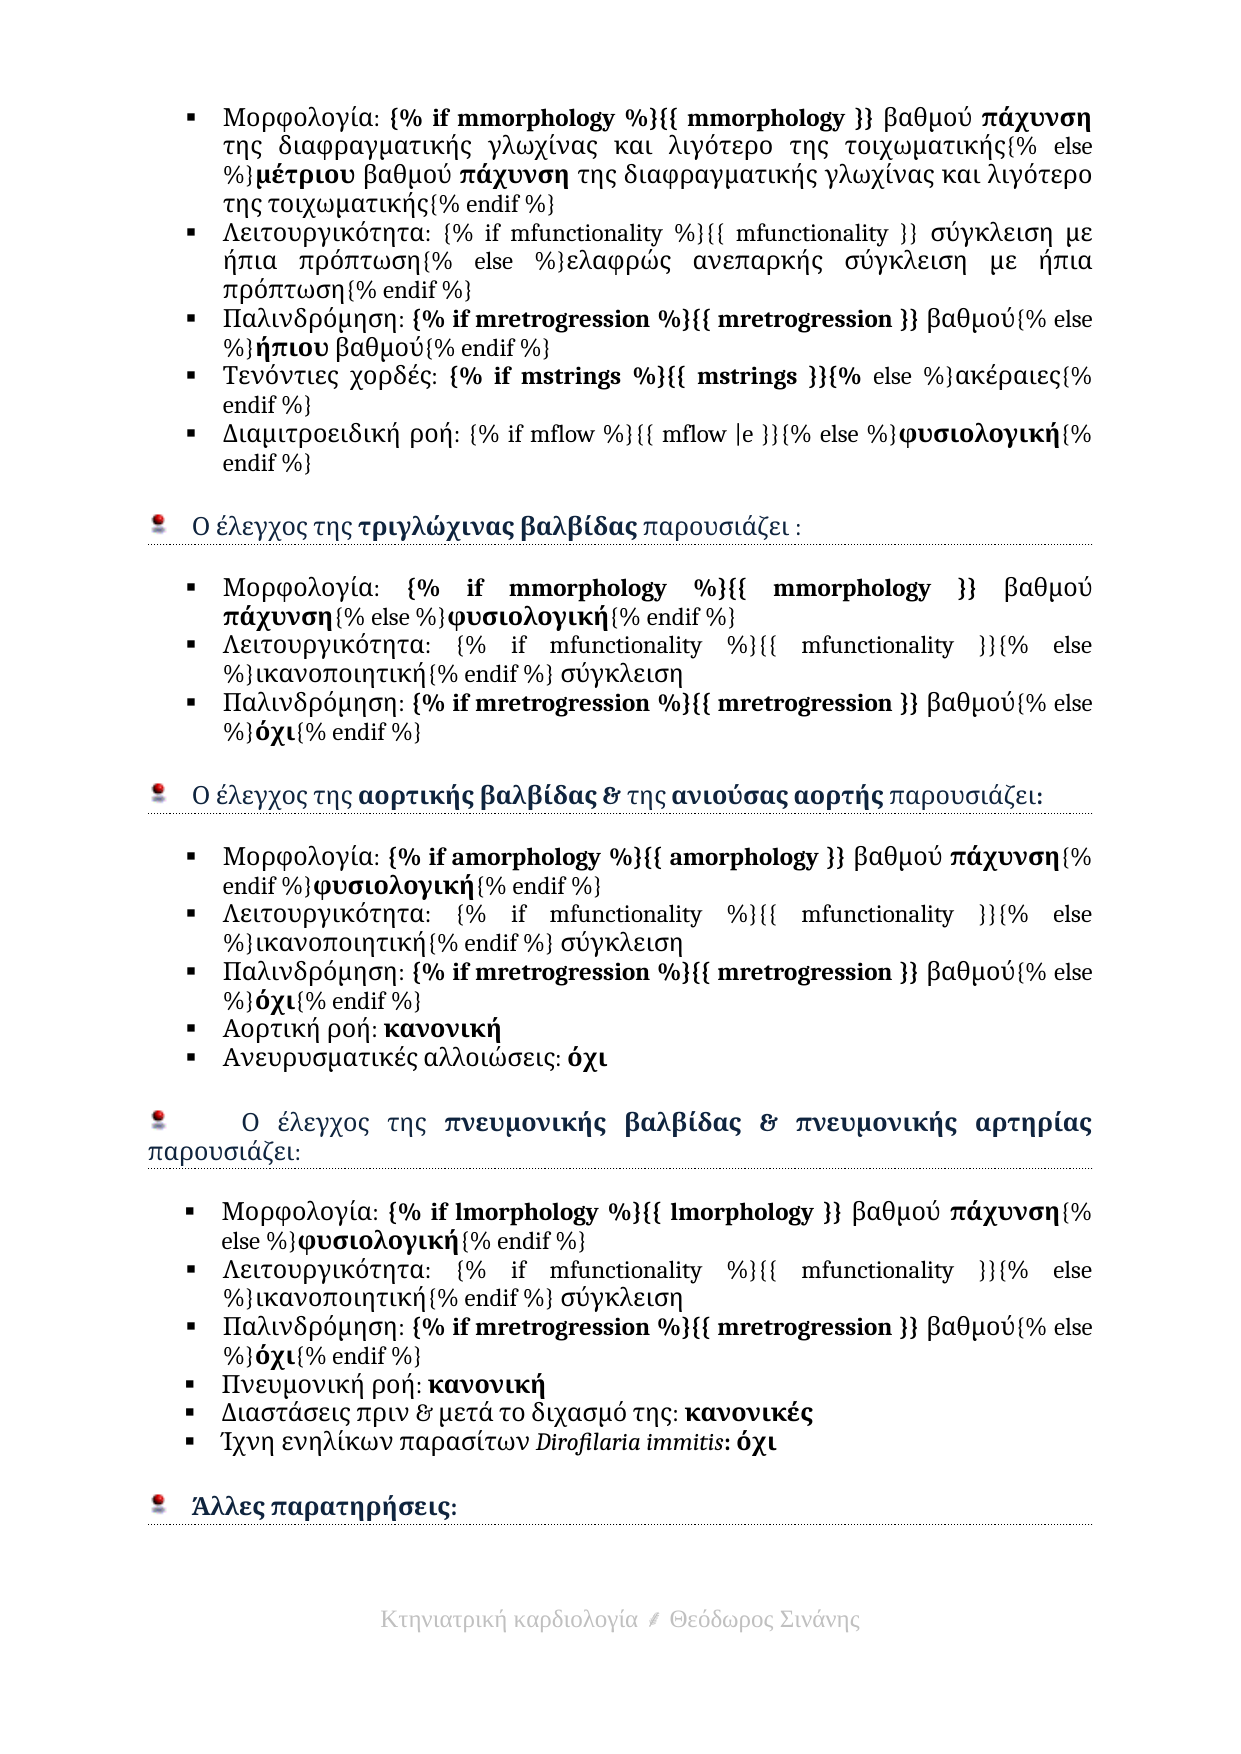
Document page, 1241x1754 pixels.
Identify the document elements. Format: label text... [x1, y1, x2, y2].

list Διαστάσεις πριν & μετά το διχασμό της: κανονικές [184, 1399, 1092, 1428]
picture [147, 506, 170, 536]
list Μορφολογία: {% if mmorphology %}{{ mmorphology }} βαθμού πάχυνση της διαφραγματικής γλωχίνας και λιγότερο της τοιχωματικής{% else %}μέτριου βαθμού πάχυνση της διαφραγματικής γλωχίνας και λιγότερο της τοιχωματικής{% endif %} [185, 103, 1092, 218]
list Ίχνη ενηλίκων παρασίτων Dirofilaria immitis: όχι [184, 1428, 1092, 1457]
list Μορφολογία: {% if mmorphology %}{{ mmorphology }} βαθμού πάχυνση{% else %}φυσιολογική{% endif %} [185, 574, 1092, 631]
list Παλινδρόμηση: {% if mretrogression %}{{ mretrogression }} βαθμού{% else %}όχι{% endif %} [185, 958, 1092, 1015]
list Μορφολογία: {% if lmorphology %}{{ lmorphology }} βαθμού πάχυνση{% else %}φυσιολογική{% endif %} [184, 1198, 1092, 1256]
list Διαμιτροειδική ροή: {% if mflow %}{{ mflow |e }}{% else %}φυσιολογική{% endif %} [185, 420, 1092, 477]
list Αορτική ροή: κανονική [185, 1015, 1092, 1044]
text Ο έλεγχος της τριγλώχινας βαλβίδας παρουσιάζει : [148, 506, 1092, 545]
text Ο έλεγχος της πνευμονικής βαλβίδας & πνευμονικής αρτηρίας παρουσιάζει: [148, 1102, 1092, 1169]
list Παλινδρόμηση: {% if mretrogression %}{{ mretrogression }} βαθμού{% else %}όχι{% endif %} [185, 689, 1092, 746]
list Λειτουργικότητα: {% if mfunctionality %}{{ mfunctionality }} σύγκλειση με ήπια πρόπτωση{% else %}ελαφρώς ανεπαρκής σύγκλειση με ήπια πρόπτωση{% endif %} [185, 218, 1092, 305]
list Παλινδρόμηση: {% if mretrogression %}{{ mretrogression }} βαθμού{% else %}όχι{% endif %} [185, 1313, 1092, 1371]
list Λειτουργικότητα: {% if mfunctionality %}{{ mfunctionality }}{% else %}ικανοποιητική{% endif %} σύγκλειση [185, 1256, 1092, 1313]
list Μορφολογία: {% if amorphology %}{{ amorphology }} βαθμού πάχυνση{% endif %}φυσιολογική{% endif %} [185, 843, 1092, 900]
list Παλινδρόμηση: {% if mretrogression %}{{ mretrogression }} βαθμού{% else %}ήπιου βαθμού{% endif %} [185, 305, 1092, 362]
picture [147, 1101, 170, 1132]
list Λειτουργικότητα: {% if mfunctionality %}{{ mfunctionality }}{% else %}ικανοποιητική{% endif %} σύγκλειση [185, 900, 1092, 958]
text Ο έλεγχος της αορτικής βαλβίδας & της ανιούσας αορτής παρουσιάζει: [148, 775, 1092, 814]
list Πνευμονική ροή: κανονική [184, 1371, 1092, 1399]
list Ανευρυσματικές αλλοιώσεις: όχι [185, 1044, 1092, 1073]
list Λειτουργικότητα: {% if mfunctionality %}{{ mfunctionality }}{% else %}ικανοποιητική{% endif %} σύγκλειση [185, 631, 1092, 689]
picture [147, 775, 170, 805]
list Τενόντιες χορδές: {% if mstrings %}{{ mstrings }}{% else %}ακέραιες{% endif %} [185, 362, 1092, 420]
picture [147, 1485, 170, 1516]
text Άλλες παρατηρήσεις: [148, 1486, 1092, 1525]
